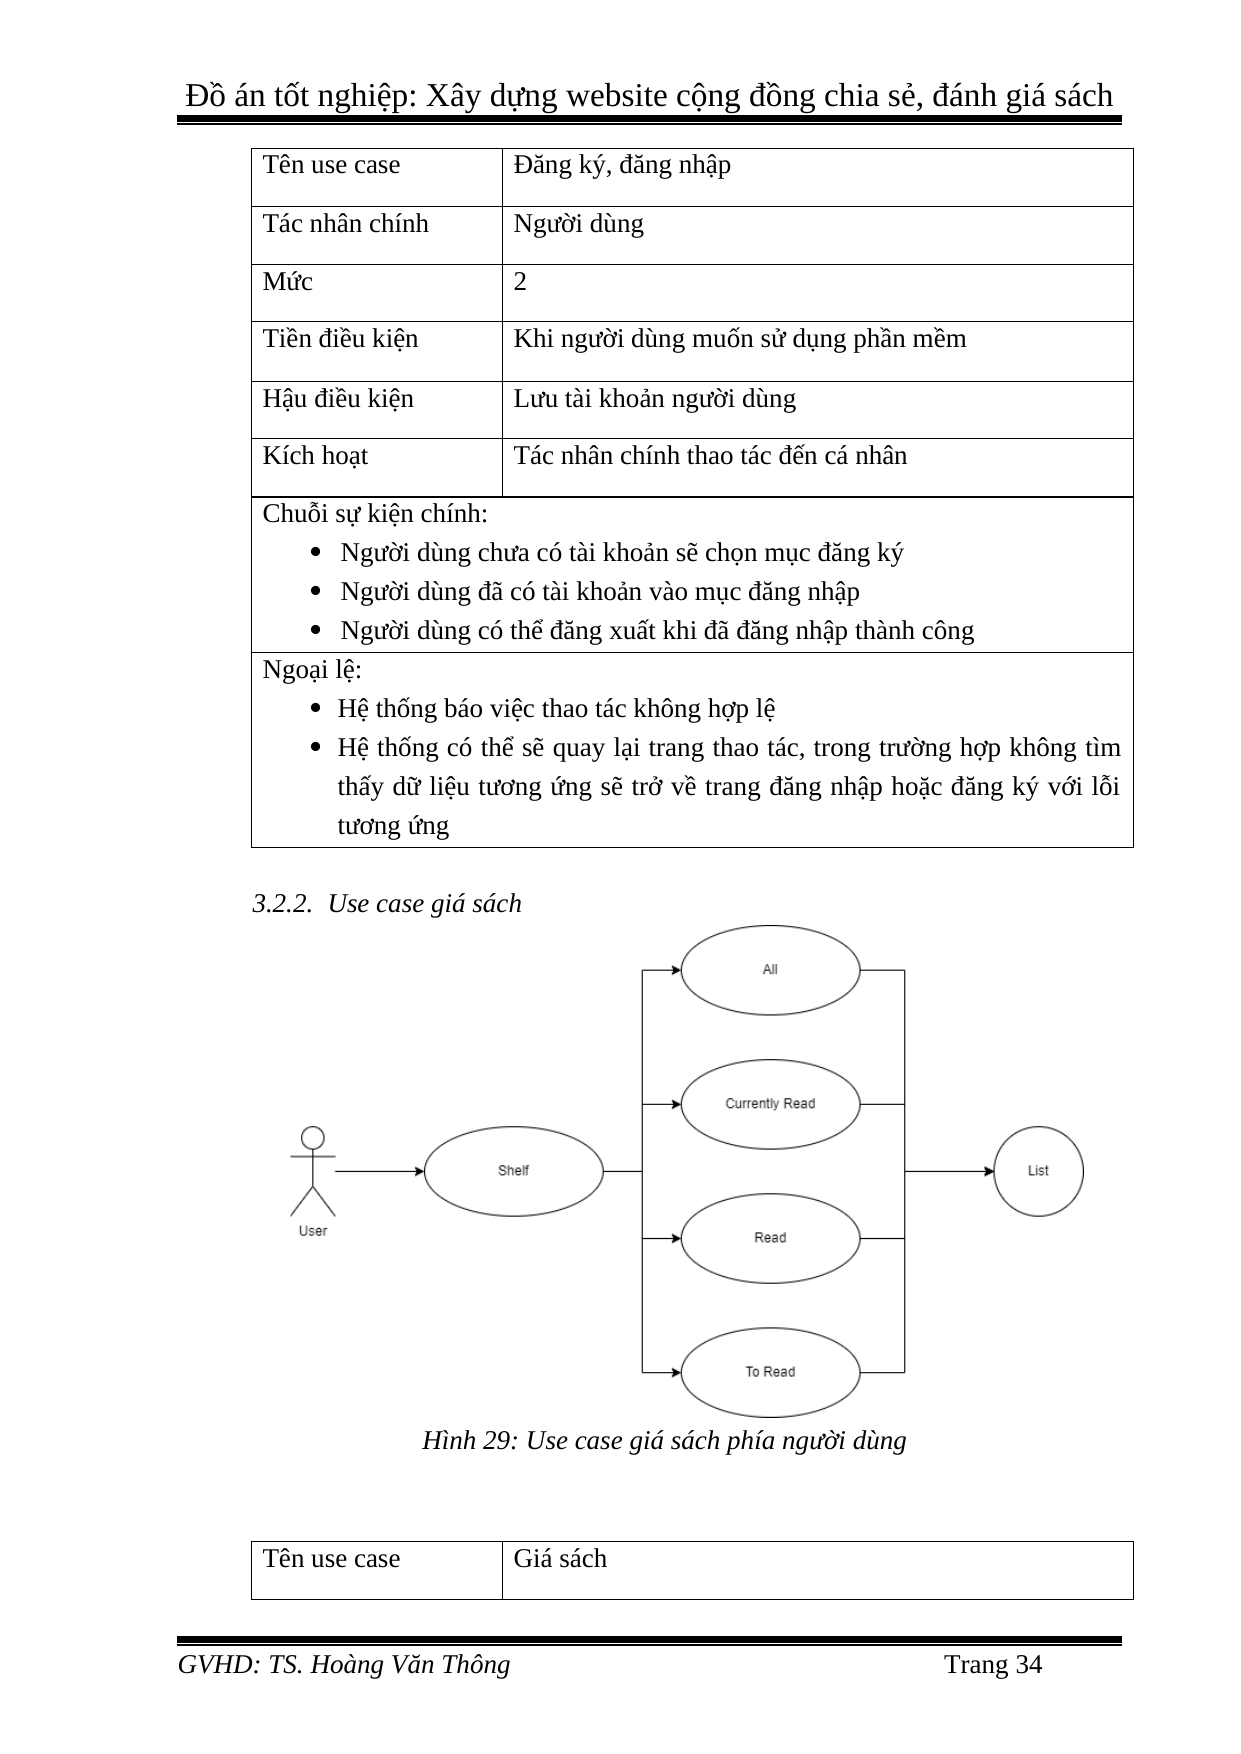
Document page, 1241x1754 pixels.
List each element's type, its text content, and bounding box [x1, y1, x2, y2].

table_cell Tiền điều kiện [252, 322, 502, 381]
list Hình 29: Use case giá sách phía người dùng [207, 1424, 1122, 1455]
table_cell Tác nhân chính thao tác đến cá nhân [503, 439, 1133, 496]
table_cell Chuỗi sự kiện chính: Người dùng chưa có tài khoản sẽ chọn mục đăng ký Người dùng đã có tài khoản vào mục đăng nhập Người dùng có thể đăng xuất khi đã đăng nhập thành công [252, 498, 1133, 652]
table_cell Khi người dùng muốn sử dụng phần mềm [503, 322, 1133, 381]
table_cell Hậu điều kiện [252, 382, 502, 438]
table_cell Tác nhân chính [252, 207, 502, 264]
table_header Giá sách [503, 1542, 1133, 1599]
list Use case giá sách [251, 887, 1122, 918]
table_cell Lưu tài khoản người dùng [503, 382, 1133, 438]
table_header Đăng ký, đăng nhập [503, 149, 1133, 206]
table_cell Mức [252, 265, 502, 321]
table_header Tên use case [252, 1542, 502, 1599]
table_cell 2 [503, 265, 1133, 321]
table_cell Ngoại lệ: Hệ thống báo việc thao tác không hợp lệ Hệ thống có thể sẽ quay lại trang thao tác, trong trường hợp không tìm thấy dữ liệu tương ứng sẽ trở về trang đăng nhập hoặc đăng ký với lỗi tương ứng [252, 653, 1133, 847]
table_header Tên use case [252, 149, 502, 206]
table_cell Người dùng [503, 207, 1133, 264]
picture [290, 925, 1084, 1418]
table_cell Kích hoạt [252, 439, 502, 496]
